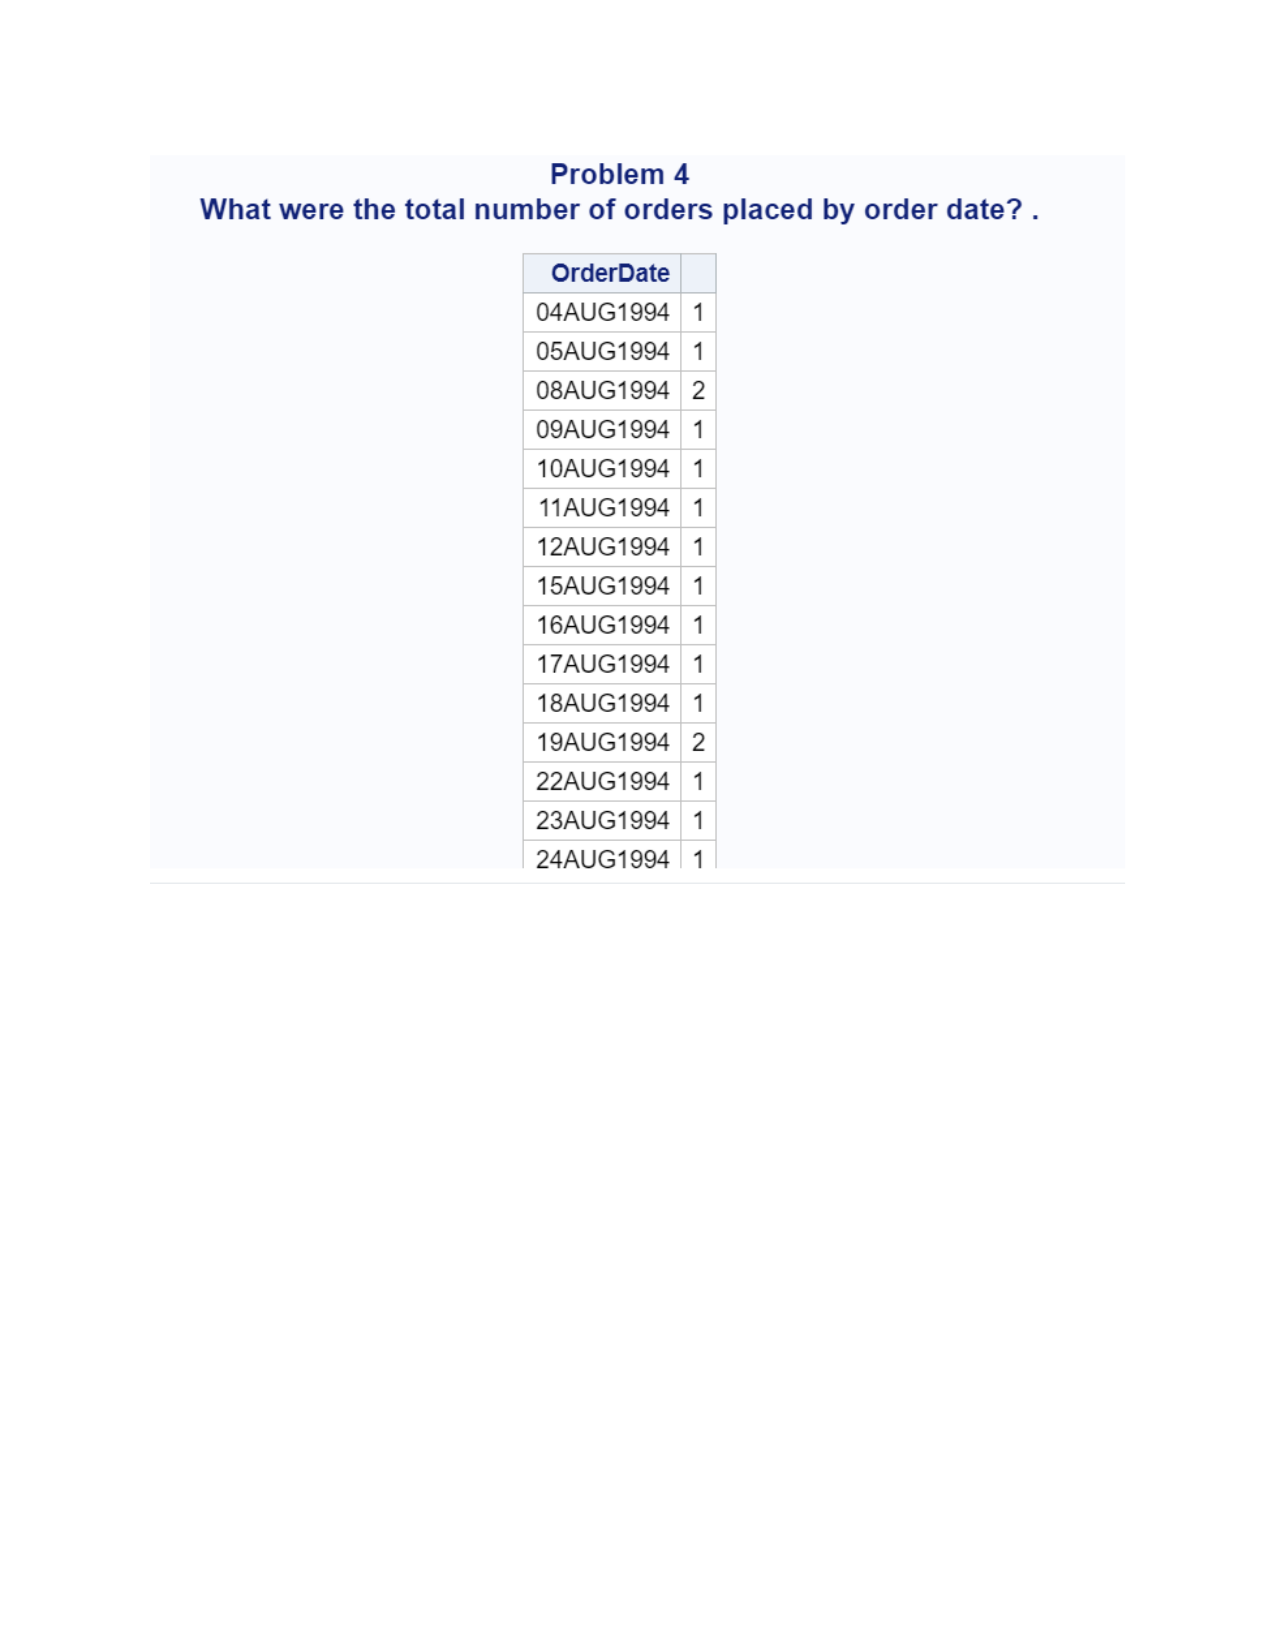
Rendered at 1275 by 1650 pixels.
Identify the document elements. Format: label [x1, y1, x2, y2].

picture [150, 150, 1125, 884]
